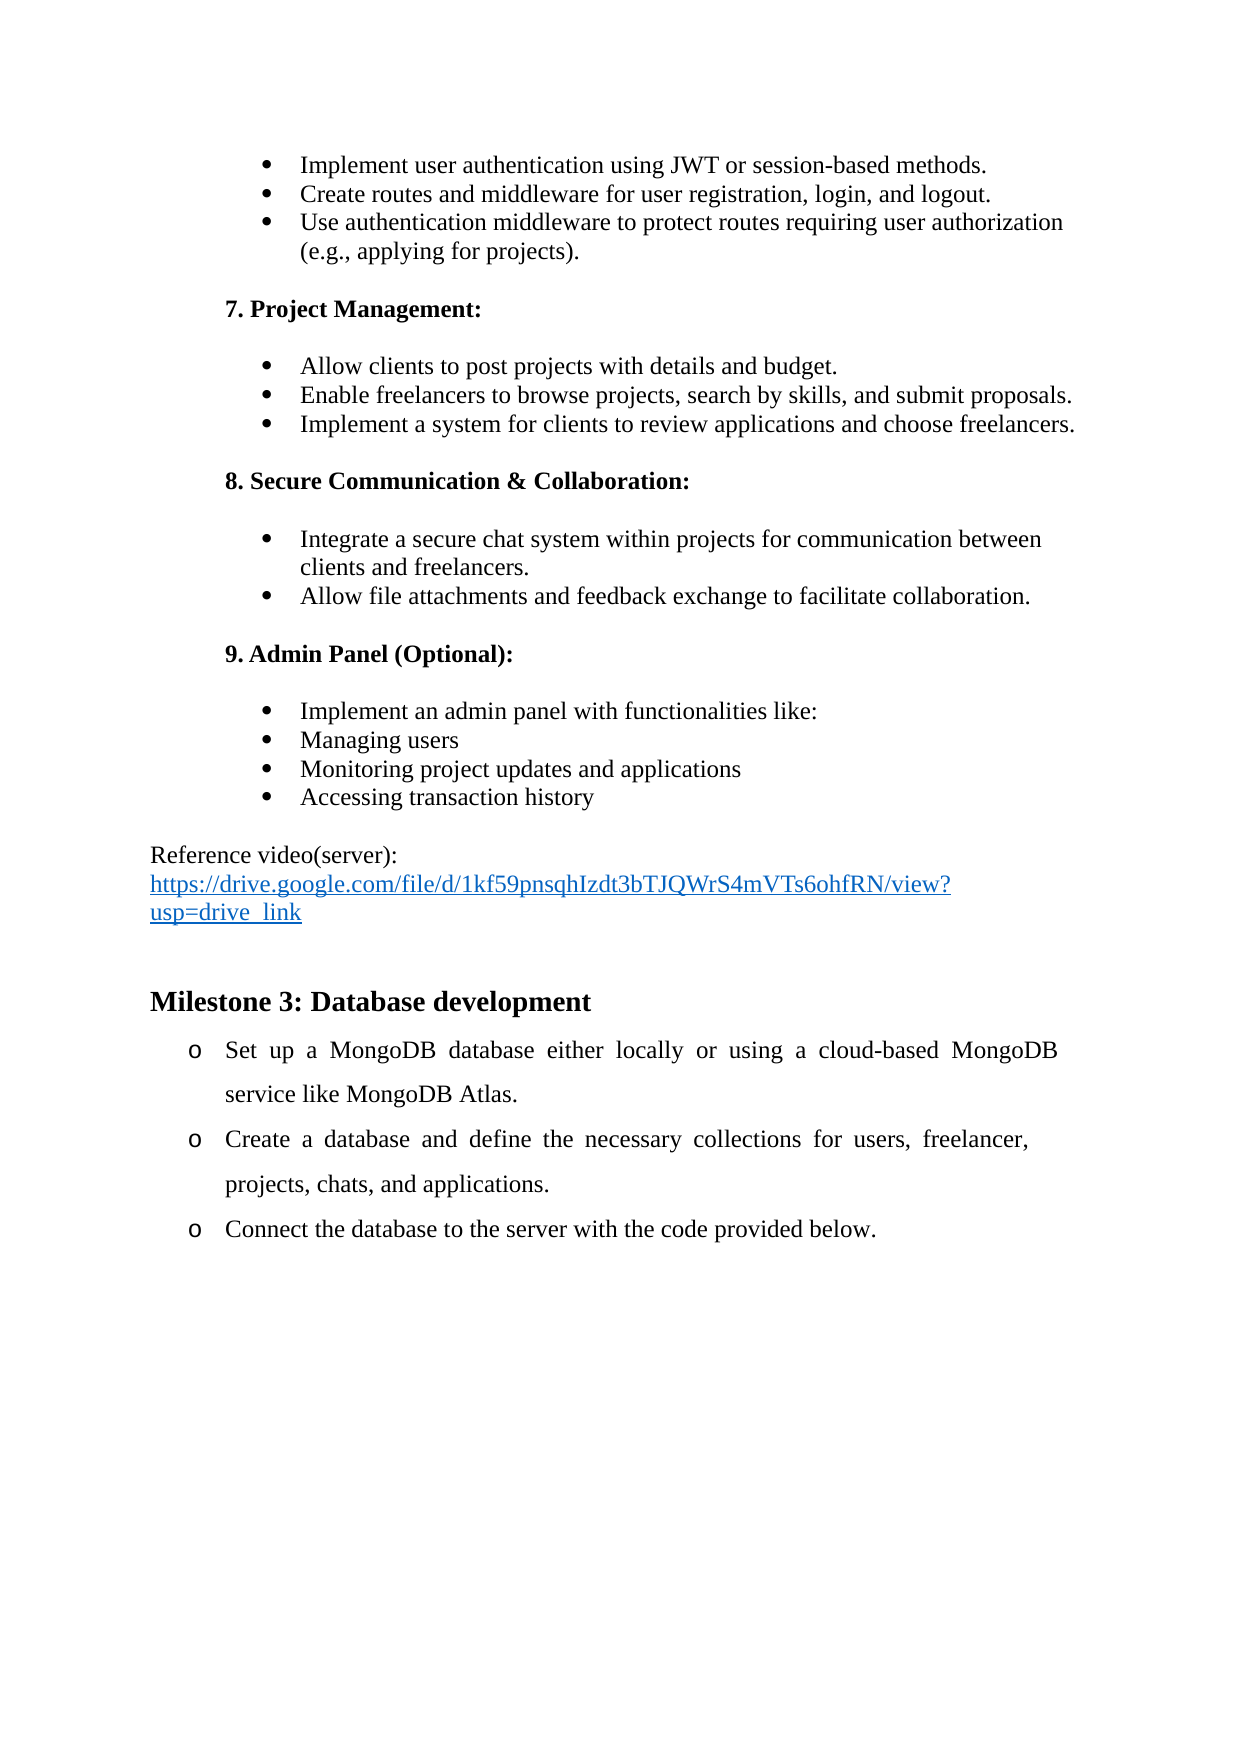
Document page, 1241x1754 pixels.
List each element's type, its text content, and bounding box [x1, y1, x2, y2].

text 8. Secure Communication & Collaboration: [150, 466, 1090, 495]
text Milestone 3: Database development [150, 984, 1090, 1017]
list Create routes and middleware for user registration, login, and logout. [262, 179, 1090, 207]
list Set up a MongoDB database either locally or using a cloud-based MongoDB service like MongoDB Atlas. [187, 1035, 1059, 1108]
list Implement an admin panel with functionalities like: [262, 696, 1090, 725]
list Accessing transaction history [262, 782, 1090, 811]
list Implement a system for clients to review applications and choose freelancers. [262, 409, 1090, 437]
text 9. Admin Panel (Optional): [150, 639, 1090, 667]
text 7. Project Management: [150, 294, 1090, 322]
list Managing users [262, 725, 1090, 754]
list Create a database and define the necessary collections for users, freelancer, projects, chats, and applications. [187, 1124, 1029, 1198]
list Enable freelancers to browse projects, search by skills, and submit proposals. [262, 380, 1090, 409]
list Monitoring project updates and applications [262, 754, 1090, 782]
list Use authentication middleware to protect routes requiring user authorization (e.g., applying for projects). [262, 207, 1090, 265]
list Implement user authentication using JWT or session-based methods. [262, 150, 1090, 179]
list Allow file attachments and feedback exchange to facilitate collaboration. [262, 581, 1090, 610]
list Connect the database to the server with the code provided below. [187, 1214, 1029, 1245]
text Reference video(server): https://drive.google.com/file/d/1kf59pnsqhIzdt3bTJQWrS4mVTs6ohfRN/view?usp=drive_link [150, 840, 1090, 926]
list Allow clients to post projects with details and budget. [262, 351, 1090, 380]
list Integrate a secure chat system within projects for communication between clients and freelancers. [262, 524, 1090, 581]
